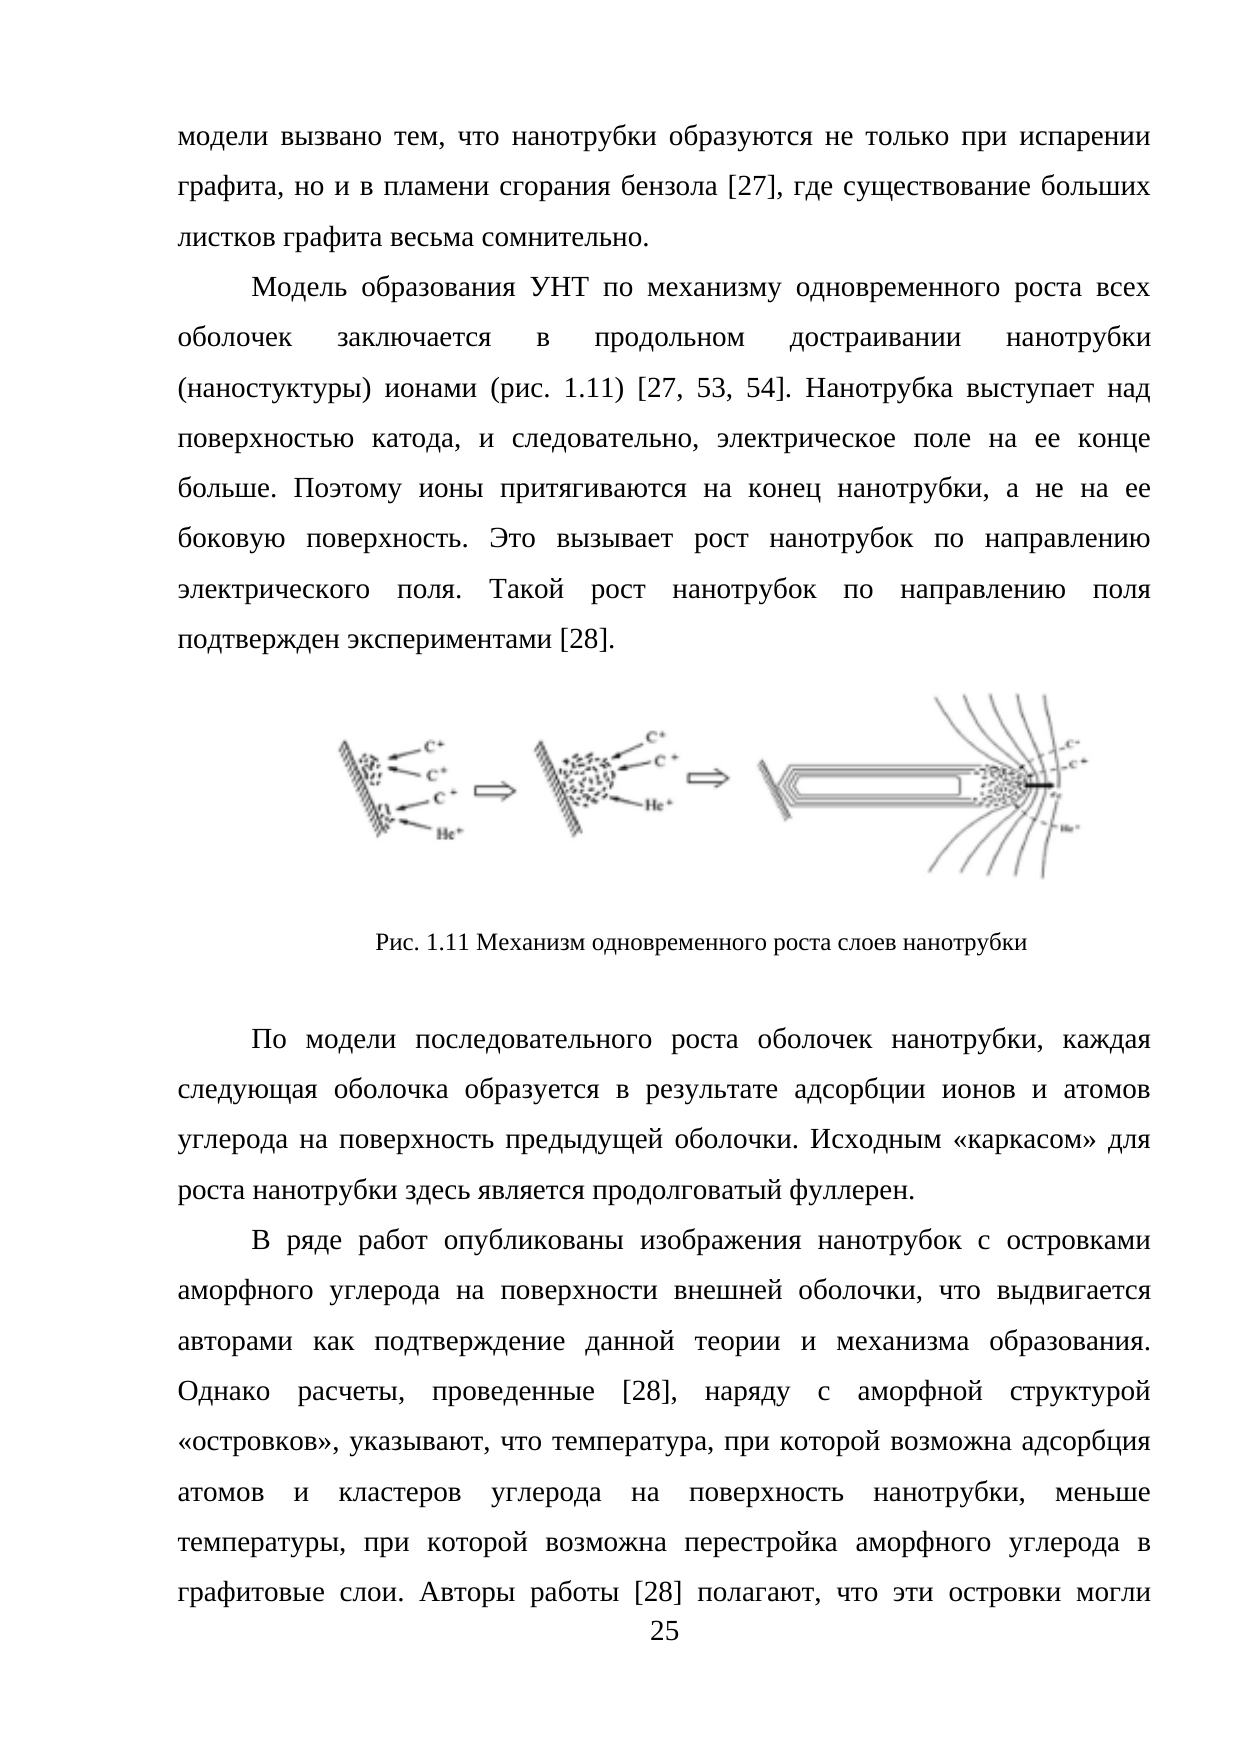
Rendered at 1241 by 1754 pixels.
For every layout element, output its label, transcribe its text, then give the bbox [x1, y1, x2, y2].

picture [298, 671, 1105, 911]
text Рис. 1.11 Механизм одновременного роста слоев нанотрубки [177, 927, 1152, 956]
text Модель образования УНТ по механизму одновременного роста всех оболочек заключается в продольном достраивании нанотрубки (наностуктуры) ионами (рис. 1.11) [27, 53, 54]. Нанотрубка выступает над поверхностью катода, и следовательно, электрическое поле на ее конце больше. Поэтому ионы притягиваются на конец нанотрубки, а не на ее боковую поверхность. Это вызывает рост нанотрубок по направлению электрического поля. Такой рост нанотрубок по направлению поля подтвержден экспериментами [28]. [177, 269, 1152, 655]
text По модели последовательного роста оболочек нанотрубки, каждая следующая оболочка образуется в результате адсорбции ионов и атомов углерода на поверхность предыдущей оболочки. Исходным «каркасом» для роста нанотрубки здесь является продолговатый фуллерен. [177, 1021, 1152, 1205]
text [177, 118, 1152, 252]
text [177, 1222, 1152, 1608]
